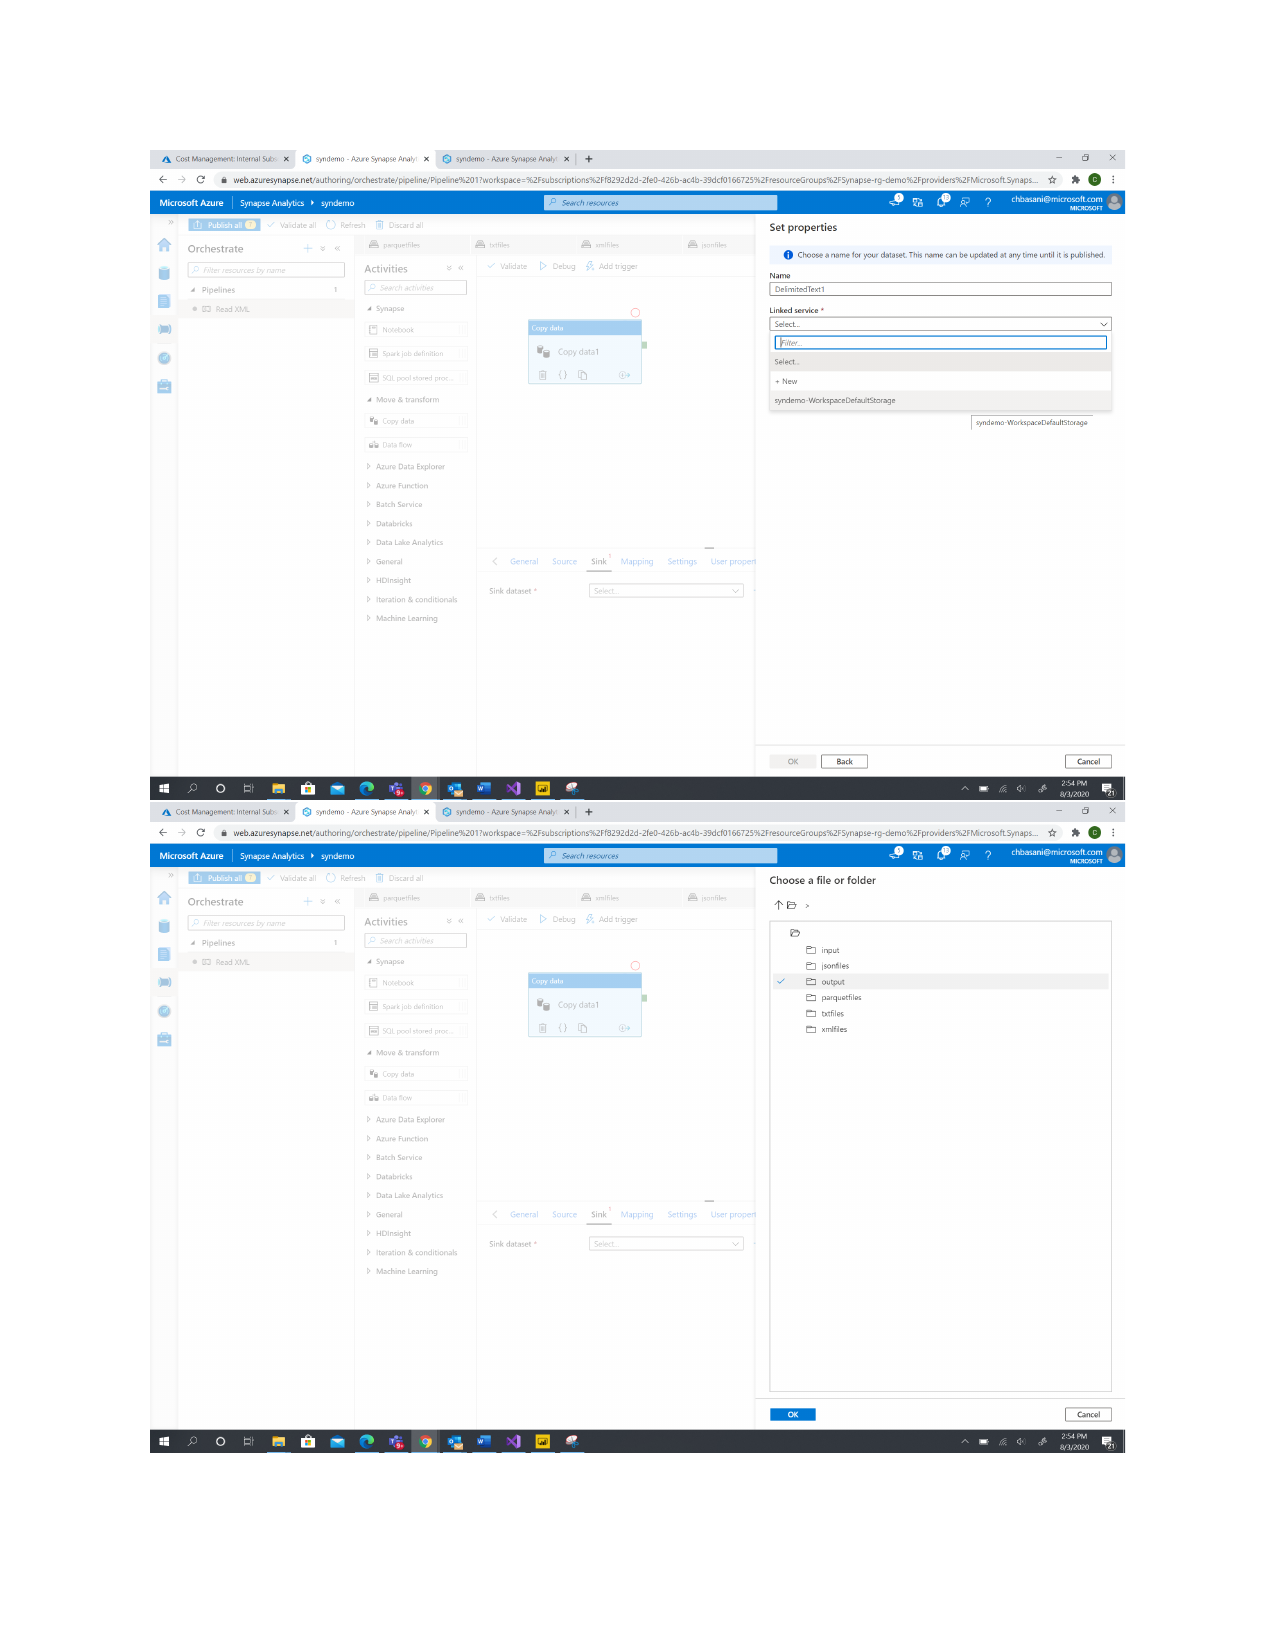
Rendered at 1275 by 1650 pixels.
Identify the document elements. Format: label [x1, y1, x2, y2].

picture [150, 150, 1125, 800]
picture [150, 802, 1125, 1453]
